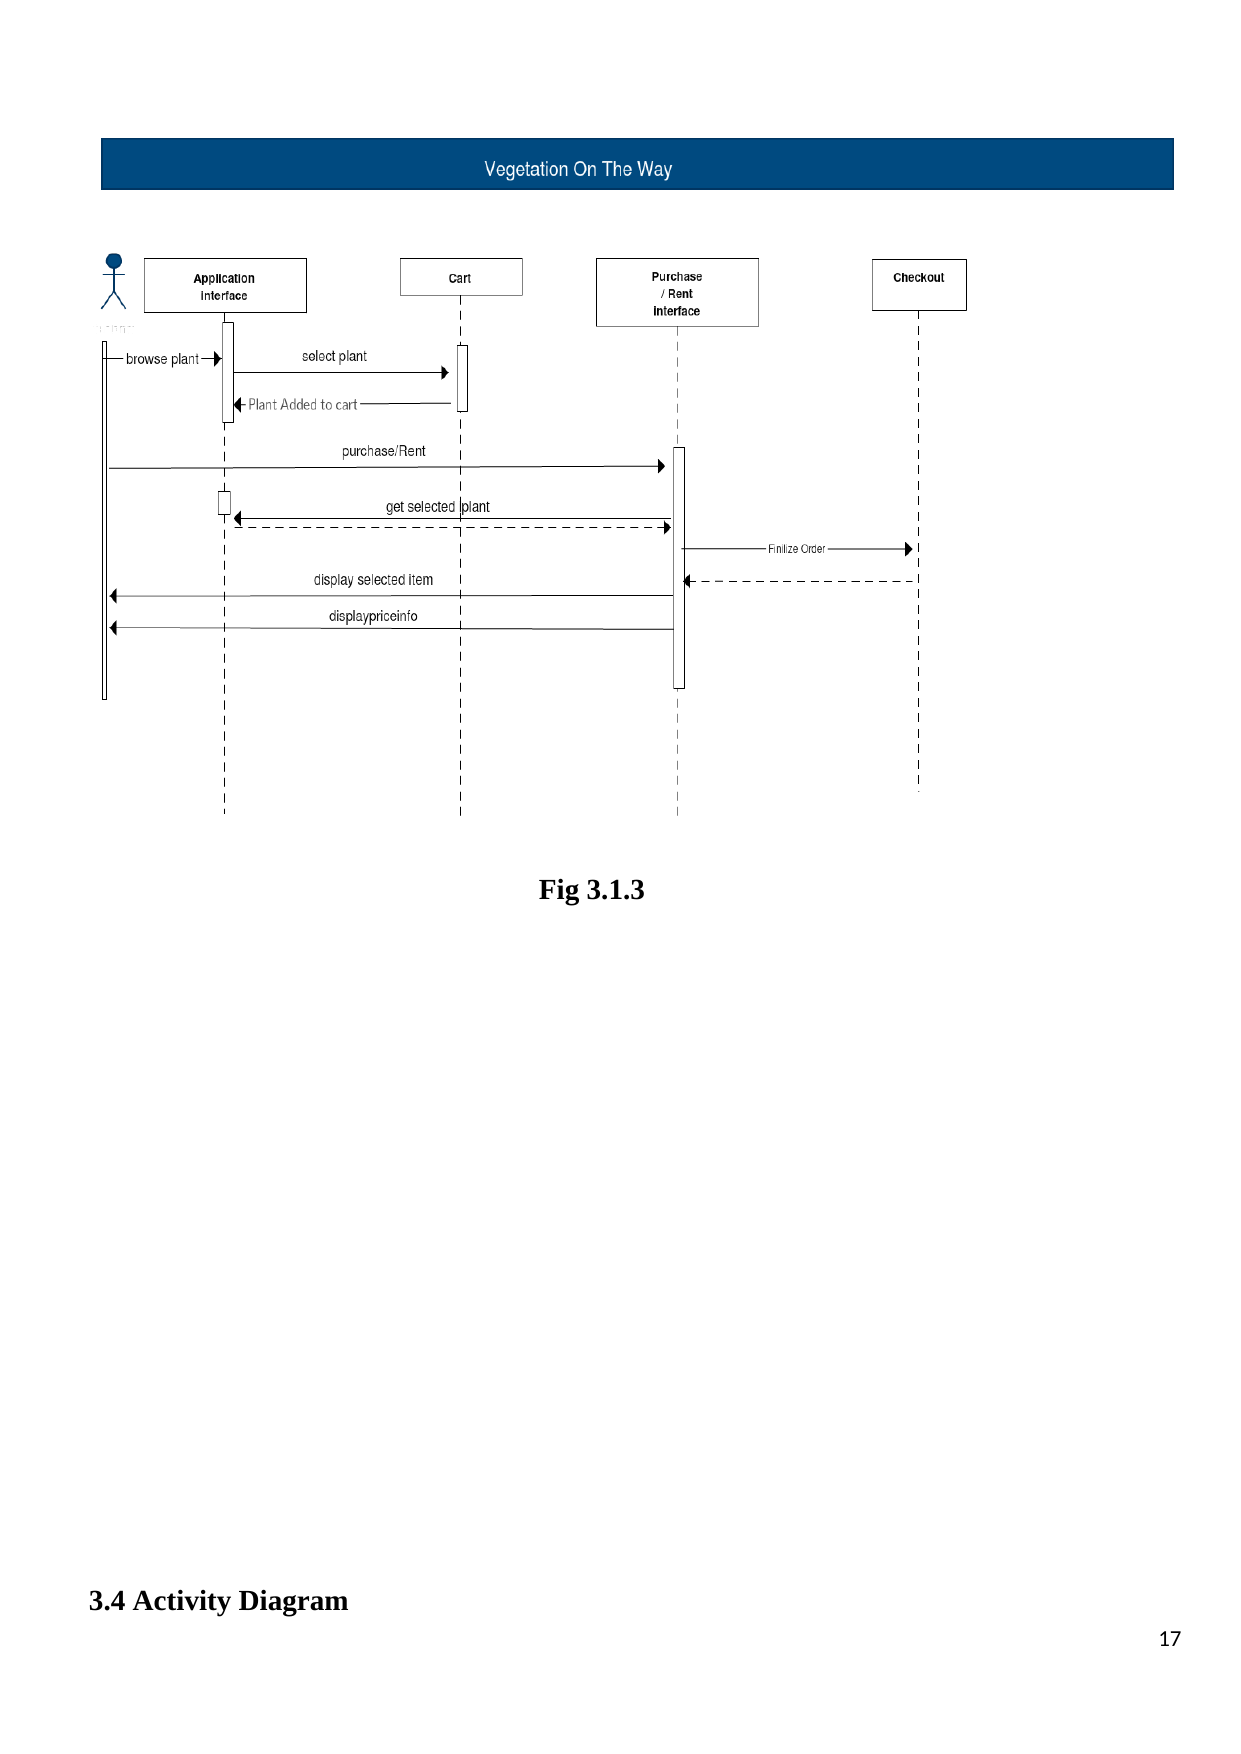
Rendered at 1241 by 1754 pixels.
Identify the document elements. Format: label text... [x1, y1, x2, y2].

text Fig 3.1.3 [89, 872, 1181, 906]
text 3.4 Activity Diagram [89, 1583, 1181, 1617]
picture [88, 129, 1181, 835]
